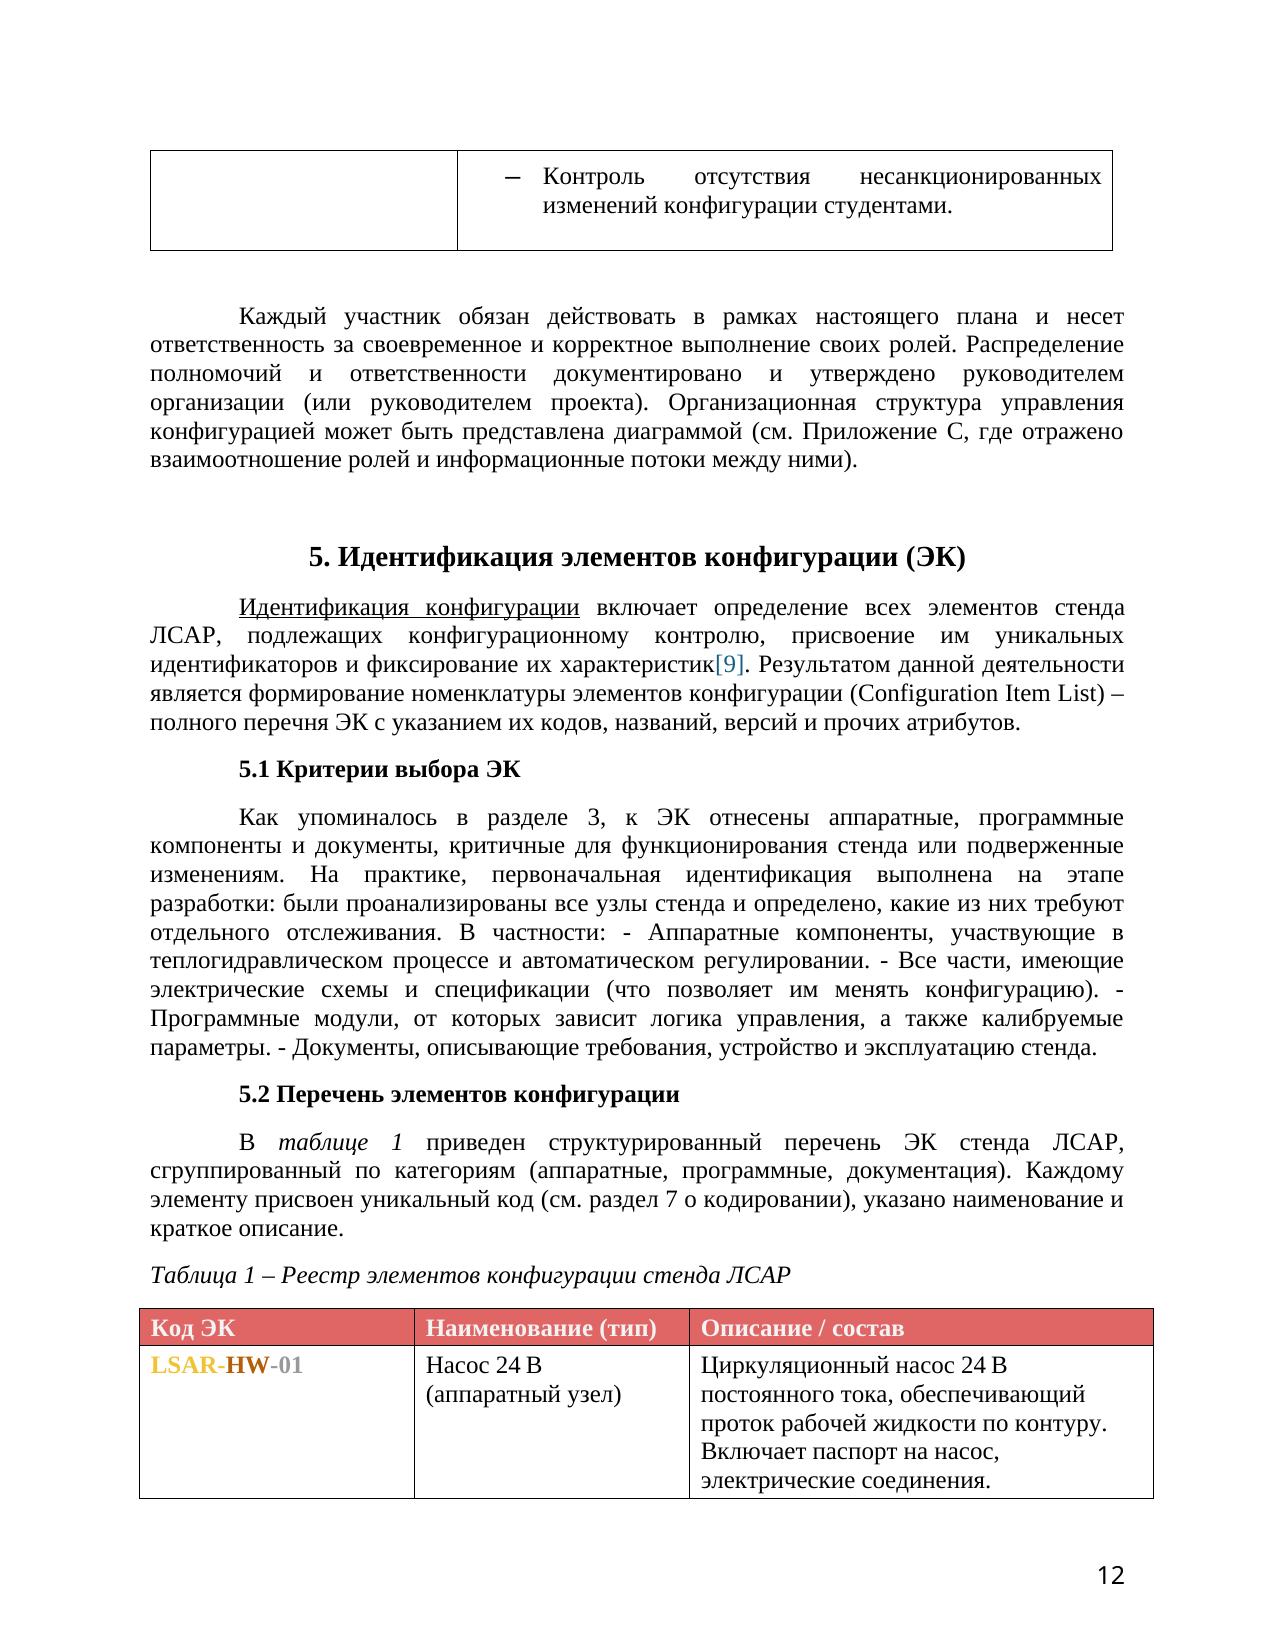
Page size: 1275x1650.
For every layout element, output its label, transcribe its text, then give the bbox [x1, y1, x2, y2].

subtitle 5.2 Перечень элементов конфигурации [150, 1079, 1125, 1108]
text Идентификация конфигурации включает определение всех элементов стенда ЛСАР, подлежащих конфигурационному контролю, присвоение им уникальных идентификаторов и фиксирование их характеристик[9]. Результатом данной деятельности является формирование номенклатуры элементов конфигурации (Configuration Item List) – полного перечня ЭК с указанием их кодов, названий, версий и прочих атрибутов. [150, 592, 1125, 736]
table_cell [458, 151, 1112, 250]
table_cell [151, 151, 457, 250]
text В таблице 1 приведен структурированный перечень ЭК стенда ЛСАР, сгруппированный по категориям (аппаратные, программные, документация). Каждому элементу присвоен уникальный код (см. раздел 7 о кодировании), указано наименование и краткое описание. [150, 1127, 1125, 1242]
subtitle 5. Идентификация элементов конфигурации (ЭК) [150, 539, 1125, 573]
table_cell LSAR-HW-01 [140, 1346, 414, 1498]
table_header Наименование (тип) [415, 1309, 689, 1345]
text Каждый участник обязан действовать в рамках настоящего плана и несет ответственность за своевременное и корректное выполнение своих ролей. Распределение полномочий и ответственности документировано и утверждено руководителем организации (или руководителем проекта). Организационная структура управления конфигурацией может быть представлена диаграммой (см. Приложение C, где отражено взаимоотношение ролей и информационные потоки между ними). [150, 301, 1125, 473]
text Таблица 1 – Реестр элементов конфигурации стенда ЛСАР [150, 1261, 1125, 1289]
table_cell Насос 24 В (аппаратный узел) [415, 1346, 689, 1498]
subtitle 5.1 Критерии выбора ЭК [150, 754, 1125, 783]
table_header Описание / состав [690, 1309, 1153, 1345]
text Как упоминалось в разделе 3, к ЭК отнесены аппаратные, программные компоненты и документы, критичные для функционирования стенда или подверженные изменениям. На практике, первоначальная идентификация выполнена на этапе разработки: были проанализированы все узлы стенда и определено, какие из них требуют отдельного отслеживания. В частности: - Аппаратные компоненты, участвующие в теплогидравлическом процессе и автоматическом регулировании. - Все части, имеющие электрические схемы и спецификации (что позволяет им менять конфигурацию). - Программные модули, от которых зависит логика управления, а также калибруемые параметры. - Документы, описывающие требования, устройство и эксплуатацию стенда. [150, 802, 1125, 1061]
table_cell Циркуляционный насос 24 В постоянного тока, обеспечивающий проток рабочей жидкости по контуру. Включает паспорт на насос, электрические соединения. [690, 1346, 1153, 1498]
table_header Код ЭК [140, 1309, 414, 1345]
